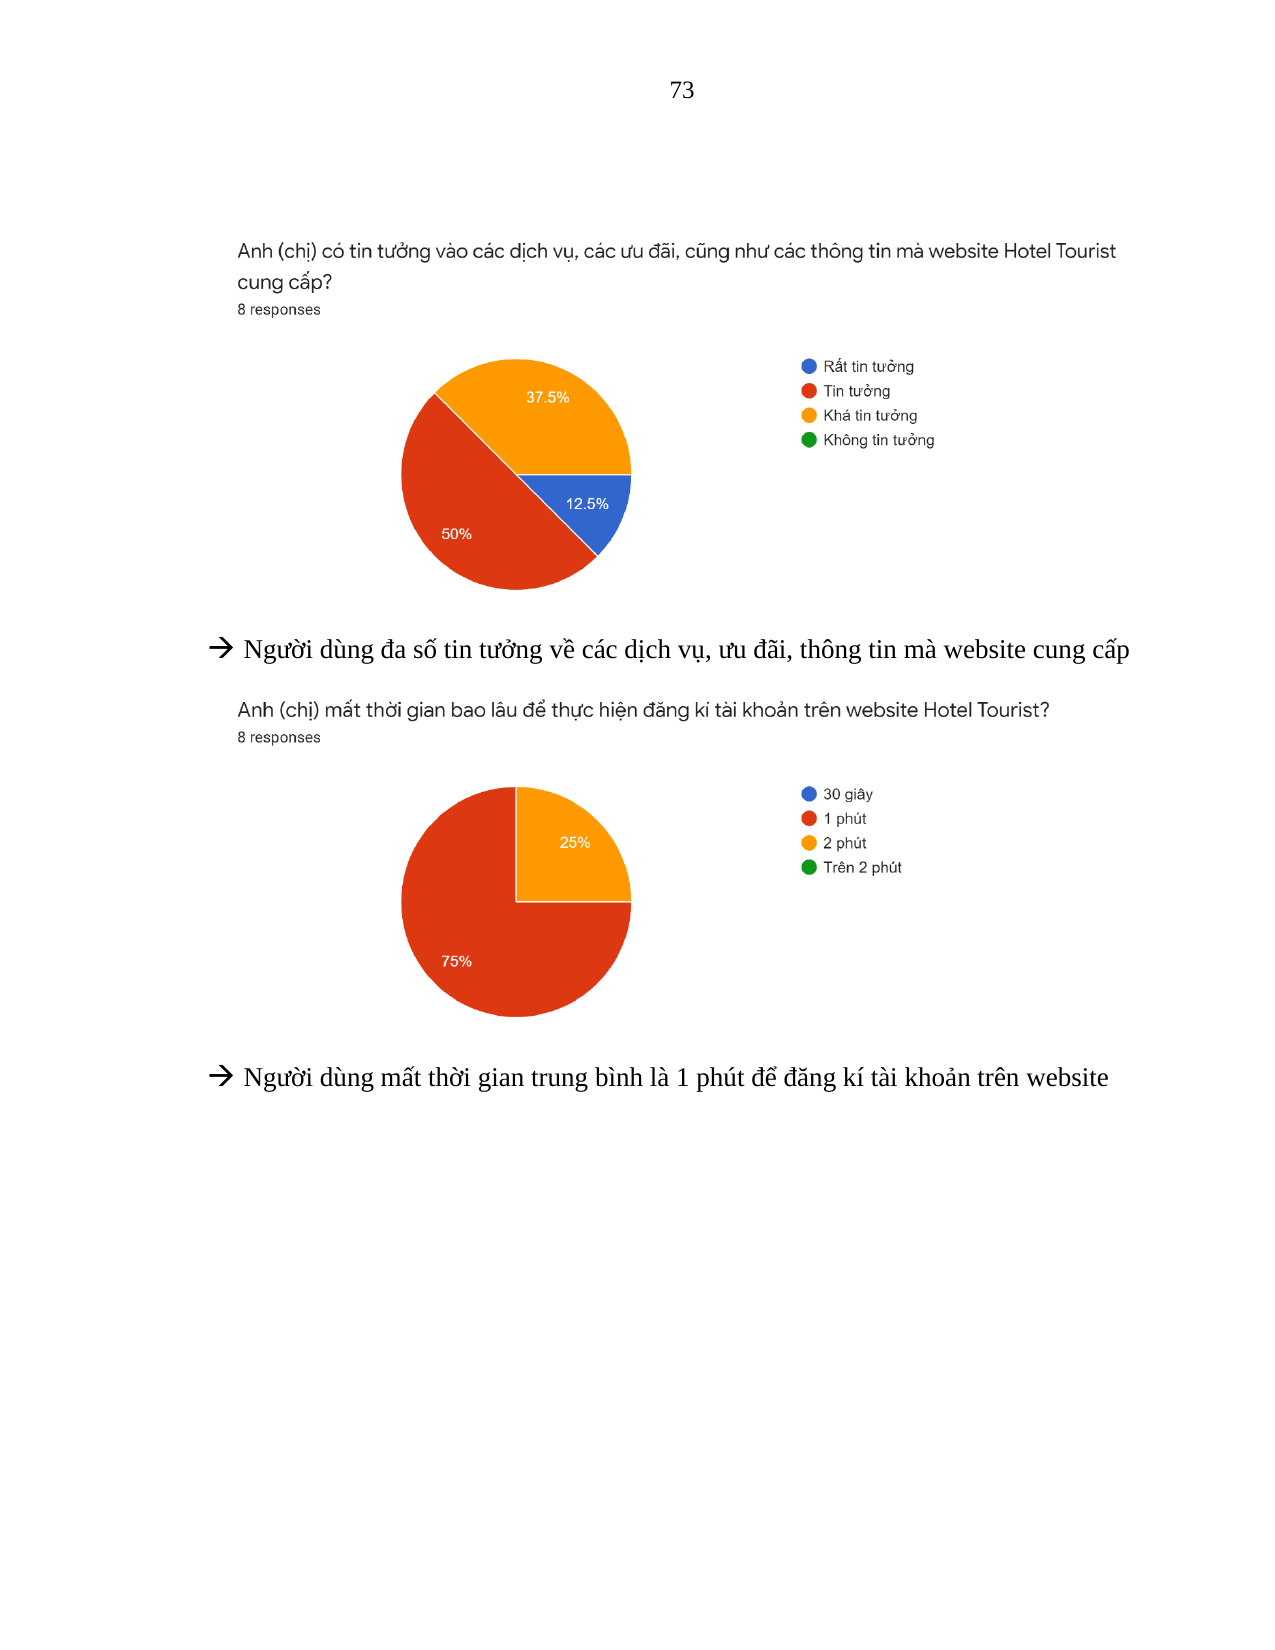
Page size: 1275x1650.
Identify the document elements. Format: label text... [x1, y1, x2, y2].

text Người dùng đa số tin tưởng về các dịch vụ, ưu đãi, thông tin mà website cung cấp [207, 633, 1157, 665]
text Người dùng mất thời gian trung bình là 1 phút để đăng kí tài khoản trên website [207, 1061, 1157, 1093]
picture [206, 665, 1147, 1061]
picture [206, 206, 1147, 634]
